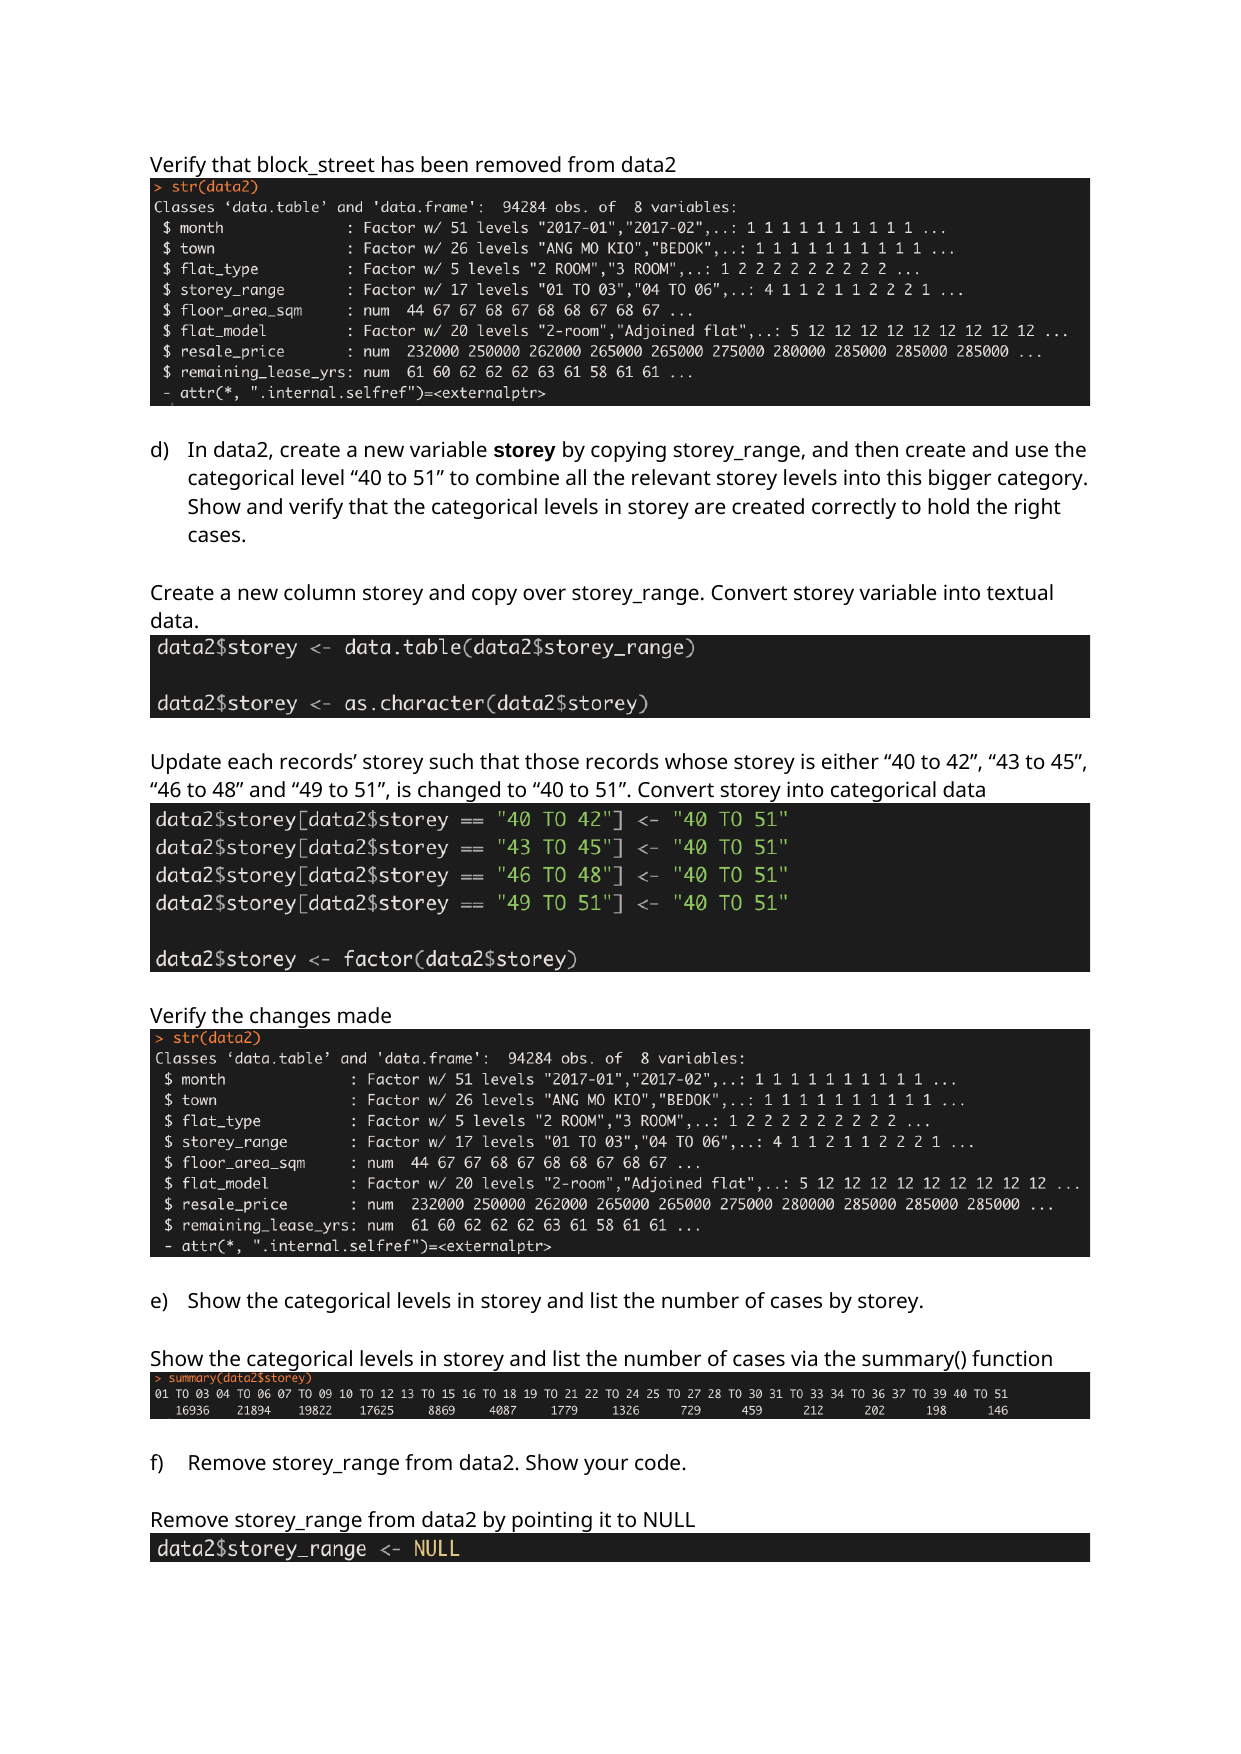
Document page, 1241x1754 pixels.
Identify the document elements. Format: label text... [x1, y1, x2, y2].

text Create a new column storey and copy over storey_range. Convert storey variable into textual data. [150, 578, 1090, 635]
list In data2, create a new variable storey by copying storey_range, and then create and use the categorical level “40 to 51” to combine all the relevant storey levels into this bigger category. Show and verify that the categorical levels in storey are created correctly to hold the right cases. [150, 435, 1090, 549]
text Verify the changes made [150, 1001, 1090, 1029]
list Show the categorical levels in storey and list the number of cases by storey. [150, 1286, 1090, 1314]
text Remove storey_range from data2 by pointing it to NULL [150, 1505, 1090, 1533]
list Remove storey_range from data2. Show your code. [150, 1448, 1090, 1476]
text Show the categorical levels in storey and list the number of cases via the summary() function [150, 1344, 1090, 1372]
picture [150, 1372, 1091, 1419]
picture [150, 803, 1091, 972]
picture [150, 1029, 1091, 1257]
text Verify that block_street has been removed from data2 [150, 150, 1090, 178]
picture [150, 178, 1091, 406]
text Update each records’ storey such that those records whose storey is either “40 to 42”, “43 to 45”, “46 to 48” and “49 to 51”, is changed to “40 to 51”. Convert storey into categorical data [150, 747, 1090, 803]
picture [150, 1533, 1091, 1562]
picture [150, 635, 1091, 718]
